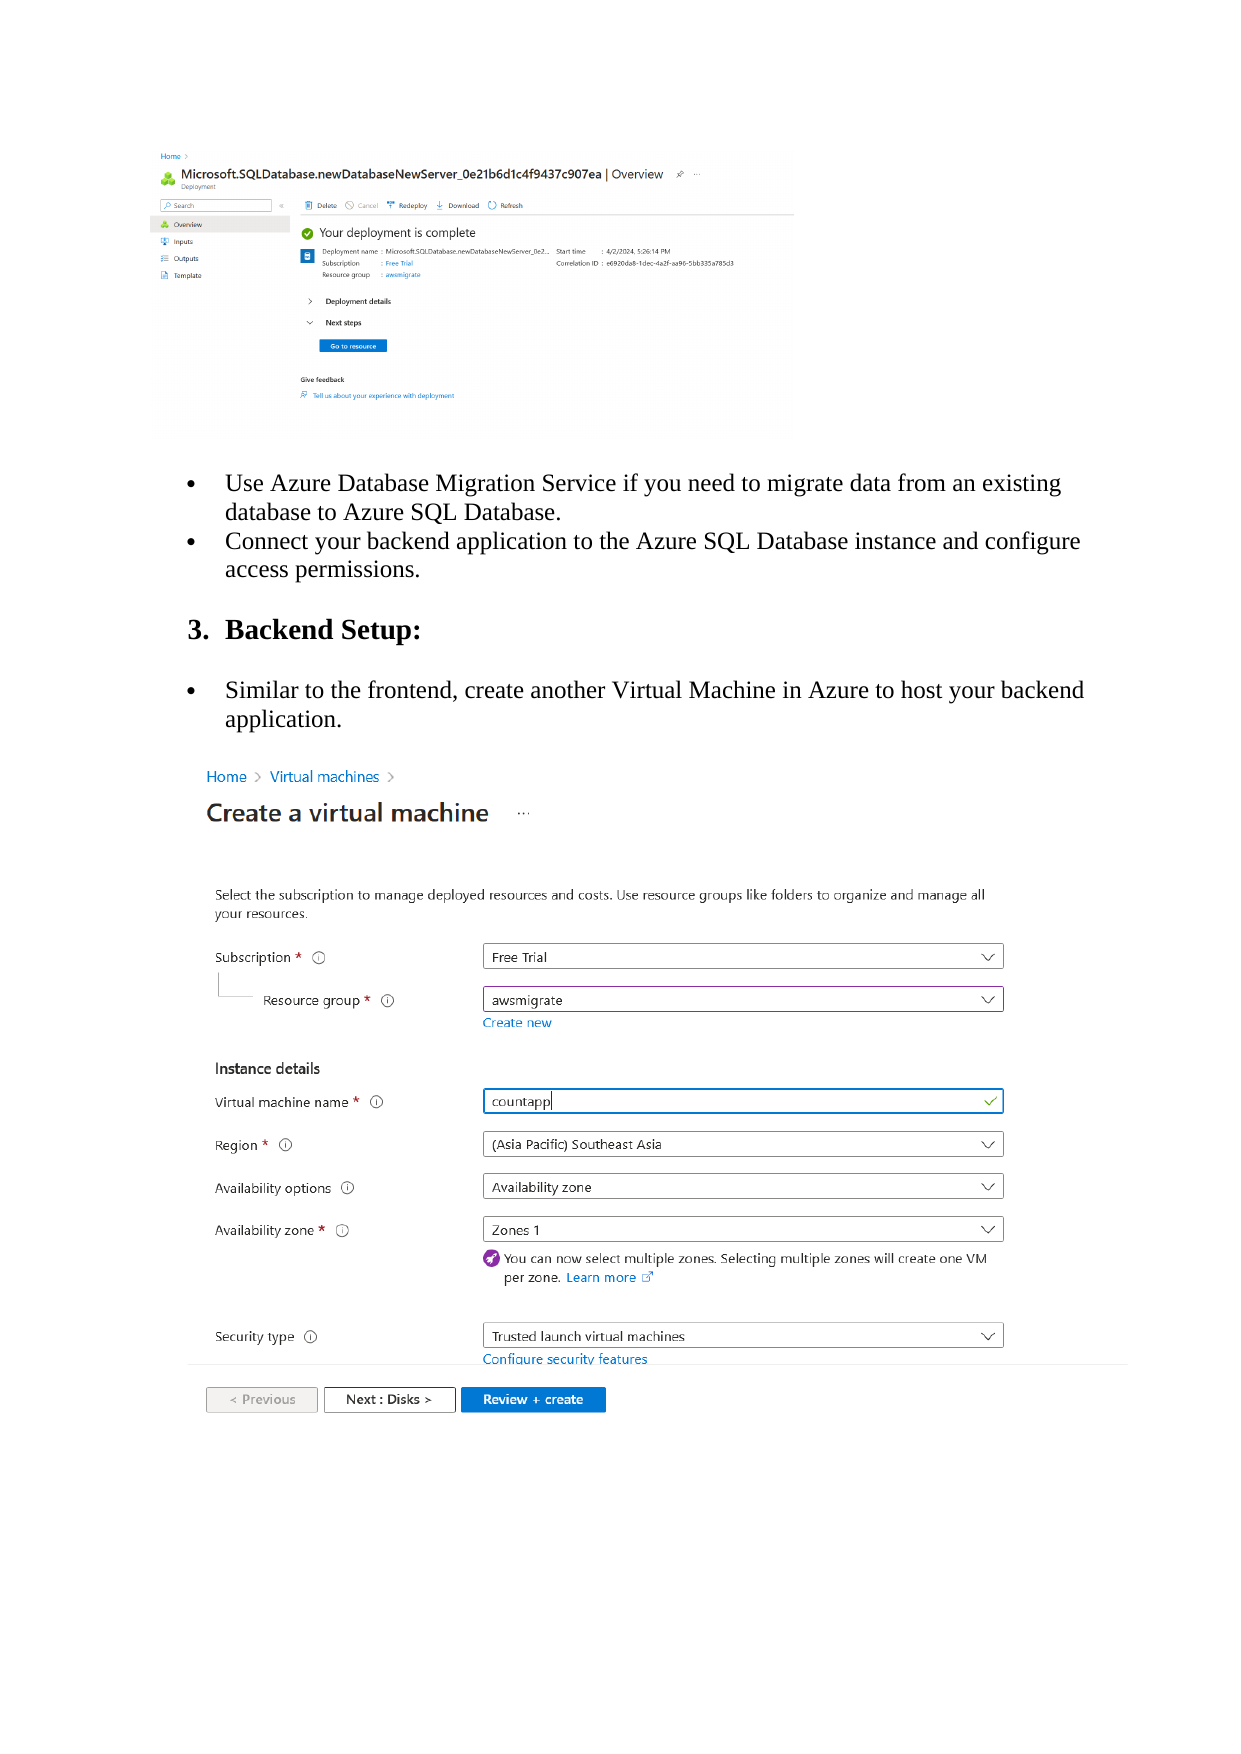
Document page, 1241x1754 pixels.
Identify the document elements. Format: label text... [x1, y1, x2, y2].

picture [150, 150, 794, 439]
list Backend Setup: [187, 612, 1090, 646]
list Connect your backend application to the Azure SQL Database instance and configure access permissions. [187, 526, 1090, 583]
list Similar to the frontend, create another Virtual Machine in Azure to host your backend application. [187, 675, 1090, 733]
list Use Azure Database Migration Service if you need to migrate data from an existing database to Azure SQL Database. [187, 468, 1090, 526]
picture [187, 761, 1128, 1413]
